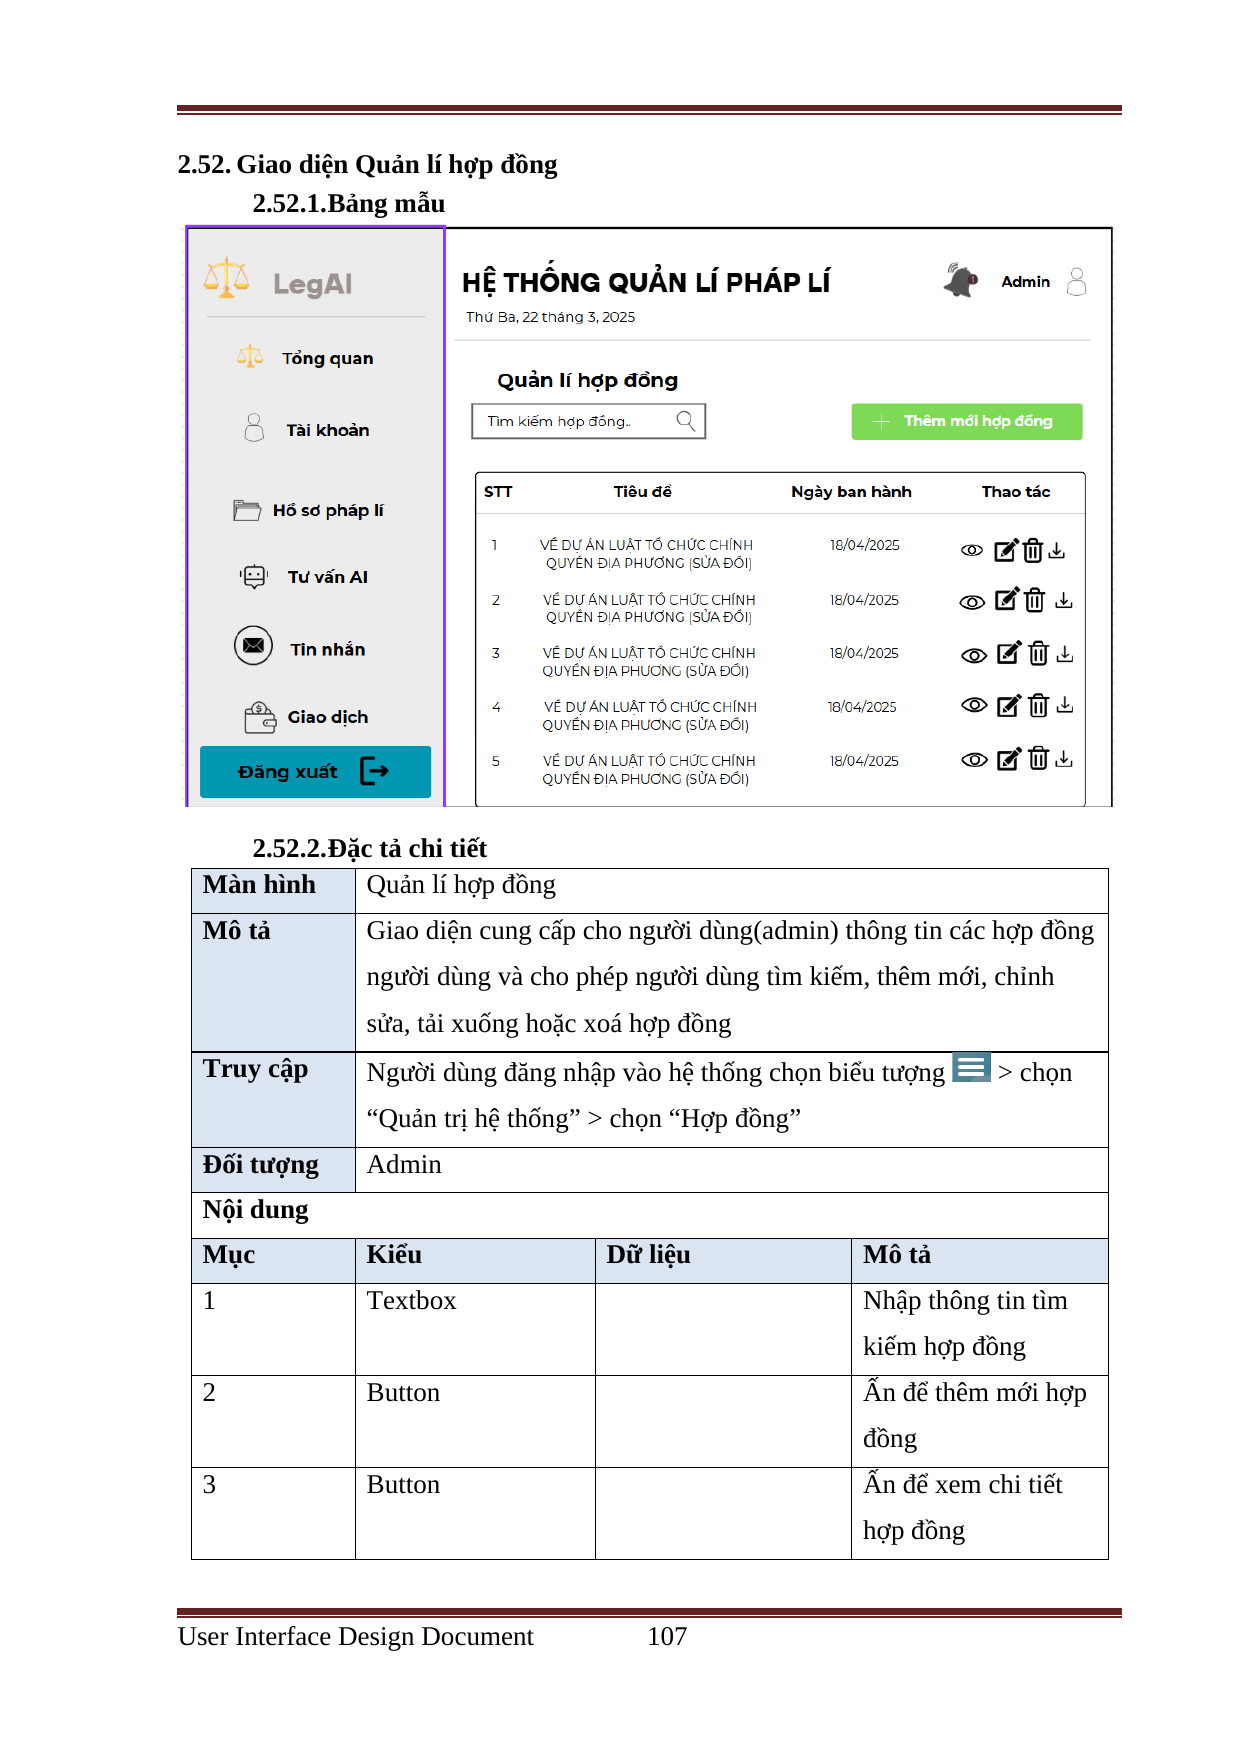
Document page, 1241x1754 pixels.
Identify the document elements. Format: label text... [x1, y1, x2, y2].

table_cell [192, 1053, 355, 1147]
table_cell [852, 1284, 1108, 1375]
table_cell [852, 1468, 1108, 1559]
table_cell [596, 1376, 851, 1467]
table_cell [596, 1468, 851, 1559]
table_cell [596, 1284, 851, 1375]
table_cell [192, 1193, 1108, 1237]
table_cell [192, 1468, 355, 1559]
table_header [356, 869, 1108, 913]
picture [952, 1052, 991, 1082]
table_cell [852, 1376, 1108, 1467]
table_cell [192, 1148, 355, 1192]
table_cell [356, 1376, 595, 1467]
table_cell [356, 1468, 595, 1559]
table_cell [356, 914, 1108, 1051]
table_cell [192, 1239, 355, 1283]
subtitle Giao diện Quản lí hợp đồng [177, 148, 1122, 179]
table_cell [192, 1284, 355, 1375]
subtitle Đặc tả chi tiết [252, 832, 1122, 863]
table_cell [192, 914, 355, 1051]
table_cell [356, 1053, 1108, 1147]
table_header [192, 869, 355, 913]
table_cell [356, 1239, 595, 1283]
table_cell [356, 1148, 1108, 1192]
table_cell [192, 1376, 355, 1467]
picture [177, 223, 1123, 807]
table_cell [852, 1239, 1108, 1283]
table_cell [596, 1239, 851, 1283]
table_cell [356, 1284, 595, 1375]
subtitle Bảng mẫu [252, 188, 1122, 219]
